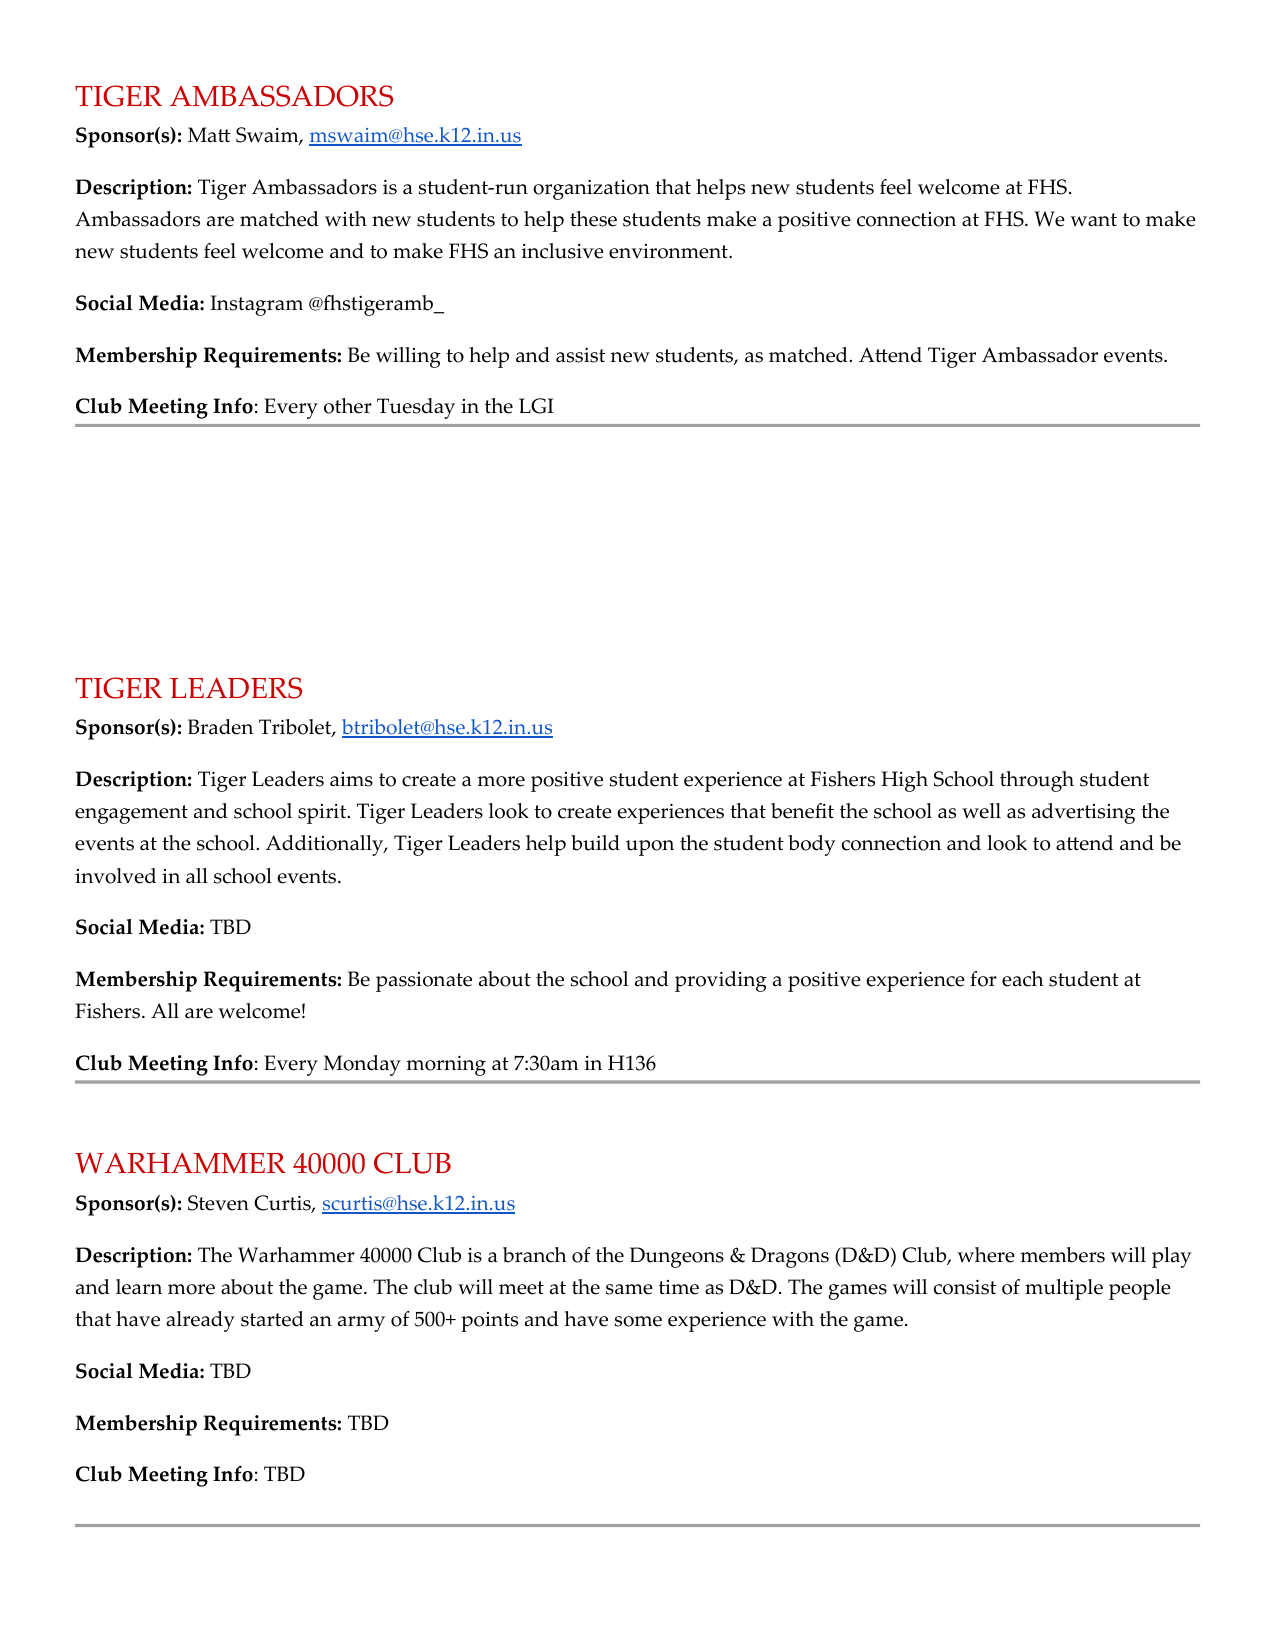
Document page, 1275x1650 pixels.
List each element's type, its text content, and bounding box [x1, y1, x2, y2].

text Club Meeting Info: Every other Tuesday in the LGI [75, 391, 1200, 419]
text Sponsor(s): Braden Tribolet, btribolet@hse.k12.in.us [75, 712, 1200, 740]
text Membership Requirements: TBD [75, 1408, 1200, 1436]
text Social Media: TBD [75, 1356, 1200, 1384]
text Description: Tiger Leaders aims to create a more positive student experience at Fishers High School through student engagement and school spirit. Tiger Leaders look to create experiences that benefit the school as well as advertising the events at the school. Additionally, Tiger Leaders help build upon the student body connection and look to attend and be involved in all school events. [75, 764, 1200, 889]
text Description: Tiger Ambassadors is a student-run organization that helps new students feel welcome at FHS. Ambassadors are matched with new students to help these students make a positive connection at FHS. We want to make new students feel welcome and to make FHS an inclusive environment. [75, 172, 1200, 264]
text TIGER LEADERS [75, 667, 1200, 706]
text Social Media: Instagram @fhstigeramb_ [75, 288, 1200, 316]
text WARHAMMER 40000 CLUB [75, 1143, 1200, 1182]
text Sponsor(s): Matt Swaim, mswaim@hse.k12.in.us [75, 120, 1200, 148]
text Social Media: TBD [75, 912, 1200, 941]
text TIGER AMBASSADORS [75, 75, 1200, 114]
text Membership Requirements: Be passionate about the school and providing a positive experience for each student at Fishers. All are welcome! [75, 964, 1200, 1024]
text Membership Requirements: Be willing to help and assist new students, as matched. Attend Tiger Ambassador events. [75, 340, 1200, 368]
text Club Meeting Info: Every Monday morning at 7:30am in H136 [75, 1048, 1200, 1076]
text Description: The Warhammer 40000 Club is a branch of the Dungeons & Dragons (D&D) Club, where members will play and learn more about the game. The club will meet at the same time as D&D. The games will consist of multiple people that have already started an army of 500+ points and have some experience with the game. [75, 1240, 1200, 1332]
text Club Meeting Info: TBD [75, 1459, 1200, 1487]
text Sponsor(s): Steven Curtis, scurtis@hse.k12.in.us [75, 1188, 1200, 1216]
